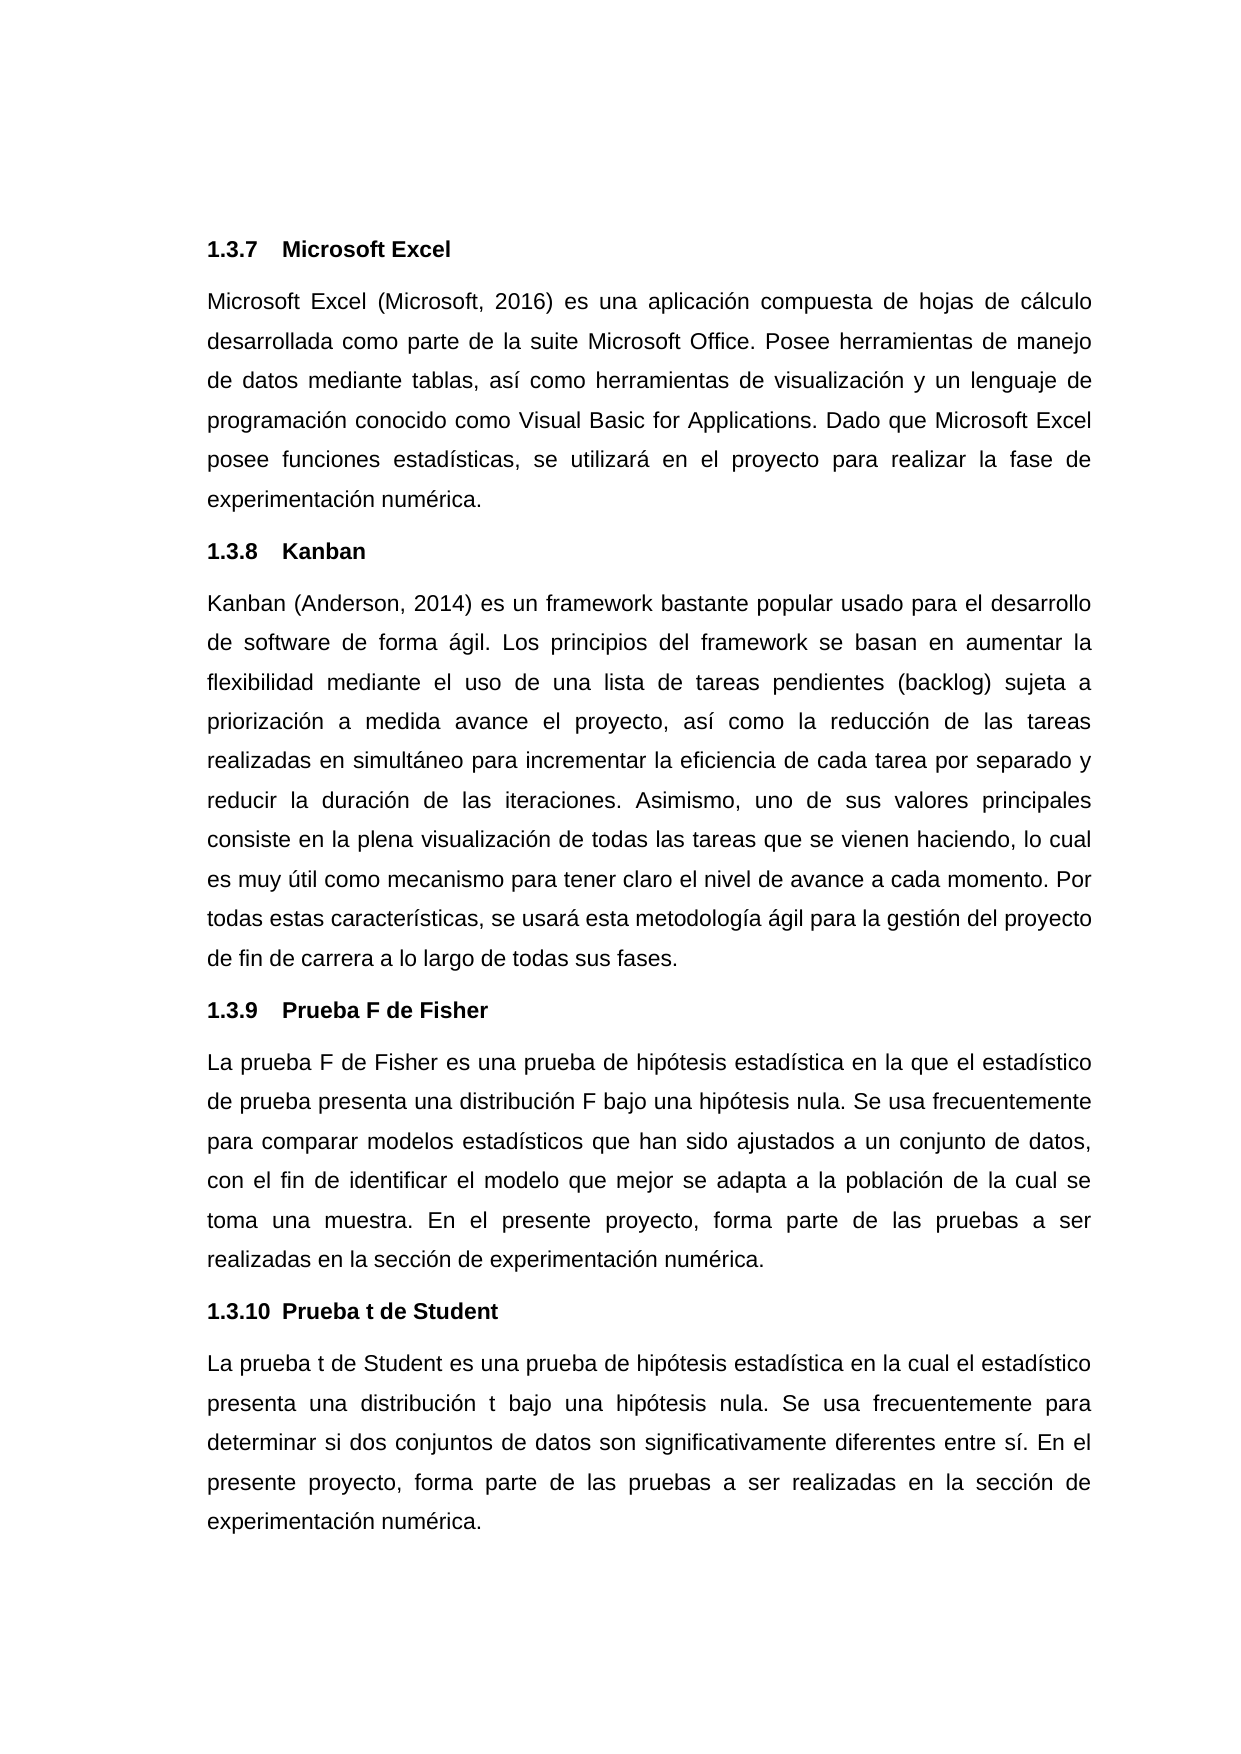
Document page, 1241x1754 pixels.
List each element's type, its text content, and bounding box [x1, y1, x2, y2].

subtitle Microsoft Excel [207, 236, 1092, 263]
subtitle Prueba F de Fisher [207, 997, 1092, 1023]
subtitle Kanban [207, 538, 1092, 564]
text Kanban (Anderson, 2014) es un framework bastante popular usado para el desarrollo de software de forma ágil. Los principios del framework se basan en aumentar la flexibilidad mediante el uso de una lista de tareas pendientes (backlog) sujeta a priorización a medida avance el proyecto, así como la reducción de las tareas realizadas en simultáneo para incrementar la eficiencia de cada tarea por separado y reducir la duración de las iteraciones. Asimismo, uno de sus valores principales consiste en la plena visualización de todas las tareas que se vienen haciendo, lo cual es muy útil como mecanismo para tener claro el nivel de avance a cada momento. Por todas estas características, se usará esta metodología ágil para la gestión del proyecto de fin de carrera a lo largo de todas sus fases. [207, 589, 1092, 971]
text La prueba F de Fisher es una prueba de hipótesis estadística en la que el estadístico de prueba presenta una distribución F bajo una hipótesis nula. Se usa frecuentemente para comparar modelos estadísticos que han sido ajustados a un conjunto de datos, con el fin de identificar el modelo que mejor se adapta a la población de la cual se toma una muestra. En el presente proyecto, forma parte de las pruebas a ser realizadas en la sección de experimentación numérica. [207, 1049, 1092, 1273]
subtitle Prueba t de Student [207, 1298, 1092, 1324]
text La prueba t de Student es una prueba de hipótesis estadística en la cual el estadístico presenta una distribución t bajo una hipótesis nula. Se usa frecuentemente para determinar si dos conjuntos de datos son significativamente diferentes entre sí. En el presente proyecto, forma parte de las pruebas a ser realizadas en la sección de experimentación numérica. [207, 1350, 1092, 1534]
text Microsoft Excel (Microsoft, 2016) es una aplicación compuesta de hojas de cálculo desarrollada como parte de la suite Microsoft Office. Posee herramientas de manejo de datos mediante tablas, así como herramientas de visualización y un lenguaje de programación conocido como Visual Basic for Applications. Dado que Microsoft Excel posee funciones estadísticas, se utilizará en el proyecto para realizar la fase de experimentación numérica. [207, 288, 1092, 512]
